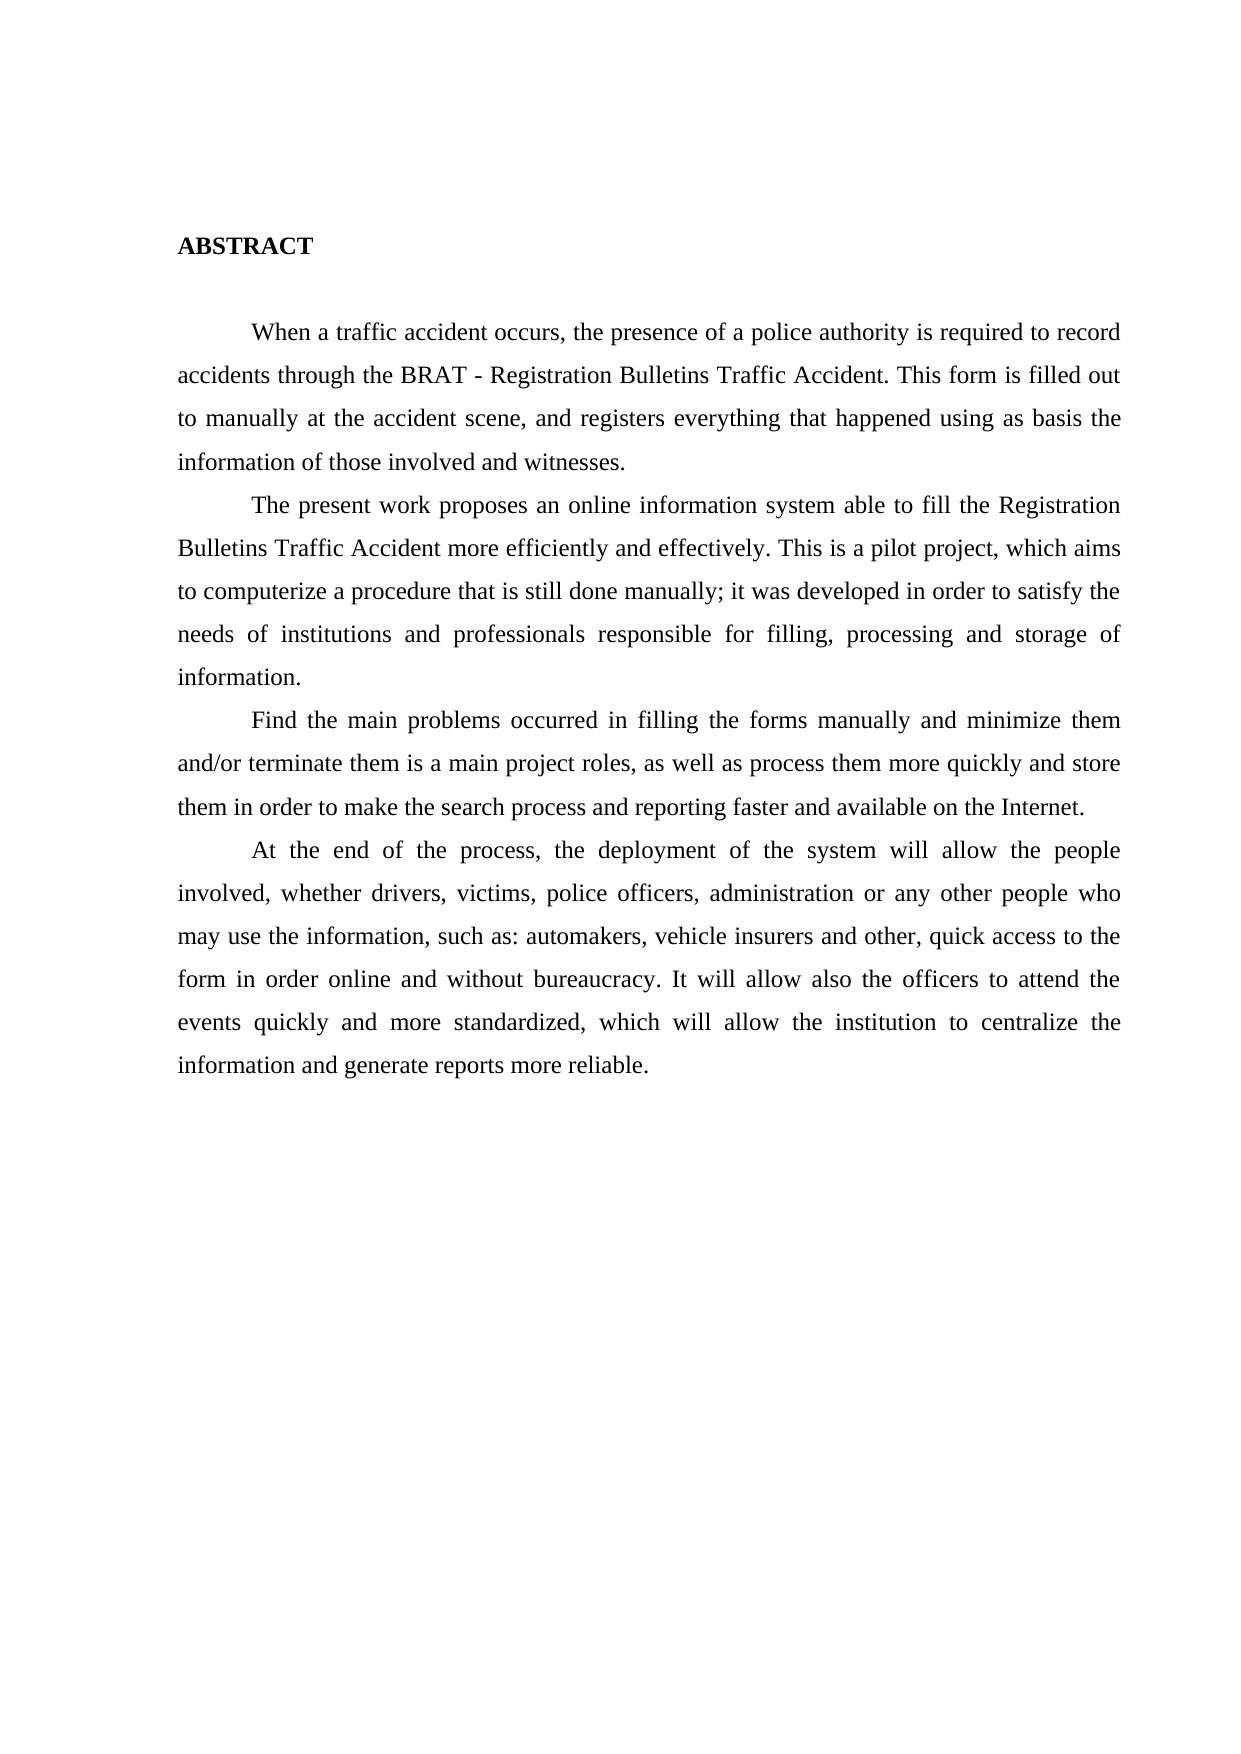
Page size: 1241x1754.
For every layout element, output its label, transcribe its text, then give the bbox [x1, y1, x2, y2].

text Find the main problems occurred in filling the forms manually and minimize them and/or terminate them is a main project roles, as well as process them more quickly and store them in order to make the search process and reporting faster and available on the Internet. [177, 705, 1122, 820]
text The present work proposes an online information system able to fill the Registration Bulletins Traffic Accident more efficiently and effectively. This is a pilot project, which aims to computerize a procedure that is still done manually; it was developed in order to satisfy the needs of institutions and professionals responsible for filling, processing and storage of information. [177, 490, 1122, 691]
text ABSTRACT [177, 231, 1122, 260]
text When a traffic accident occurs, the presence of a police authority is required to record accidents through the BRAT - Registration Bulletins Traffic Accident. This form is filled out to manually at the accident scene, and registers everything that happened using as basis the information of those involved and witnesses. [177, 317, 1122, 475]
text At the end of the process, the deployment of the system will allow the people involved, whether drivers, victims, police officers, administration or any other people who may use the information, such as: automakers, vehicle insurers and other, quick access to the form in order online and without bureaucracy. It will allow also the officers to attend the events quickly and more standardized, which will allow the institution to centralize the information and generate reports more reliable. [177, 835, 1122, 1079]
